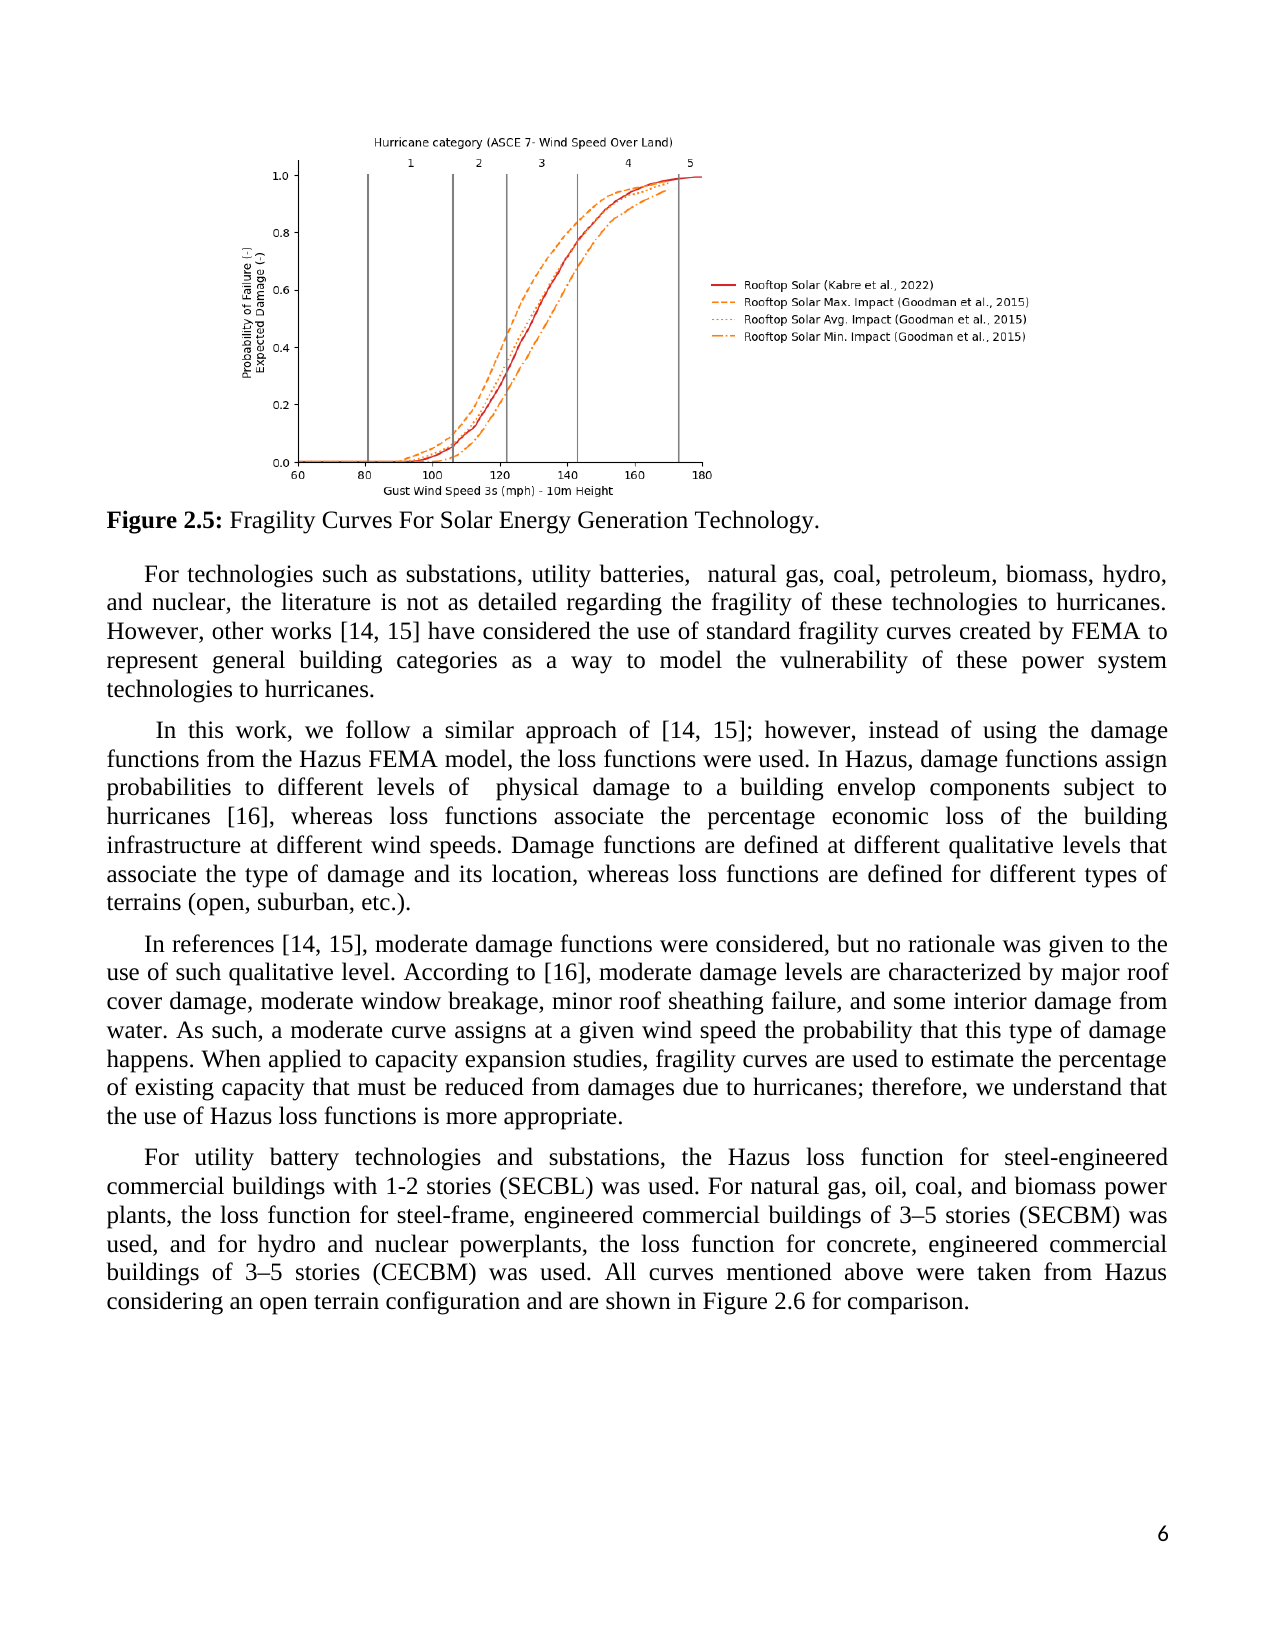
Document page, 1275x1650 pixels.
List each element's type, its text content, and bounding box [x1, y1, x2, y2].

text In this work, we follow a similar approach of ; however, instead of using the damage functions from the Hazus FEMA model, the loss functions were used. In Hazus, damage functions assign probabilities to different levels of physical damage to a building envelop components subject to hurricanes , whereas loss functions associate the percentage economic loss of the building infrastructure at different wind speeds. Damage functions are defined at different qualitative levels that associate the type of damage and its location, whereas loss functions are defined for different types of terrains (open, suburban, etc.). [106, 715, 1169, 916]
text In references , moderate damage functions were considered, but no rationale was given to the use of such qualitative level. According to , moderate damage levels are characterized by major roof cover damage, moderate window breakage, minor roof sheathing failure, and some interior damage from water. As such, a moderate curve assigns at a given wind speed the probability that this type of damage happens. When applied to capacity expansion studies, fragility curves are used to estimate the percentage of existing capacity that must be reduced from damages due to hurricanes; therefore, we understand that the use of Hazus loss functions is more appropriate. [106, 929, 1169, 1130]
picture [234, 130, 1041, 505]
text For technologies such as substations, utility batteries, natural gas, coal, petroleum, biomass, hydro, and nuclear, the literature is not as detailed regarding the fragility of these technologies to hurricanes. However, other works have considered the use of standard fragility curves created by FEMA to represent general building categories as a way to model the vulnerability of these power system technologies to hurricanes. [106, 559, 1169, 702]
text For utility battery technologies and substations, the Hazus loss function for steel-engineered commercial buildings with 1-2 stories (SECBL) was used. For natural gas, oil, coal, and biomass power plants, the loss function for steel-frame, engineered commercial buildings of 3–5 stories (SECBM) was used, and for hydro and nuclear powerplants, the loss function for concrete, engineered commercial buildings of 3–5 stories (CECBM) was used. All curves mentioned above were taken from Hazus considering an open terrain configuration and are shown in Figure 2.6 for comparison. [106, 1142, 1169, 1315]
text Figure 2.5: Fragility Curves For Solar Energy Generation Technology. [106, 505, 1169, 534]
